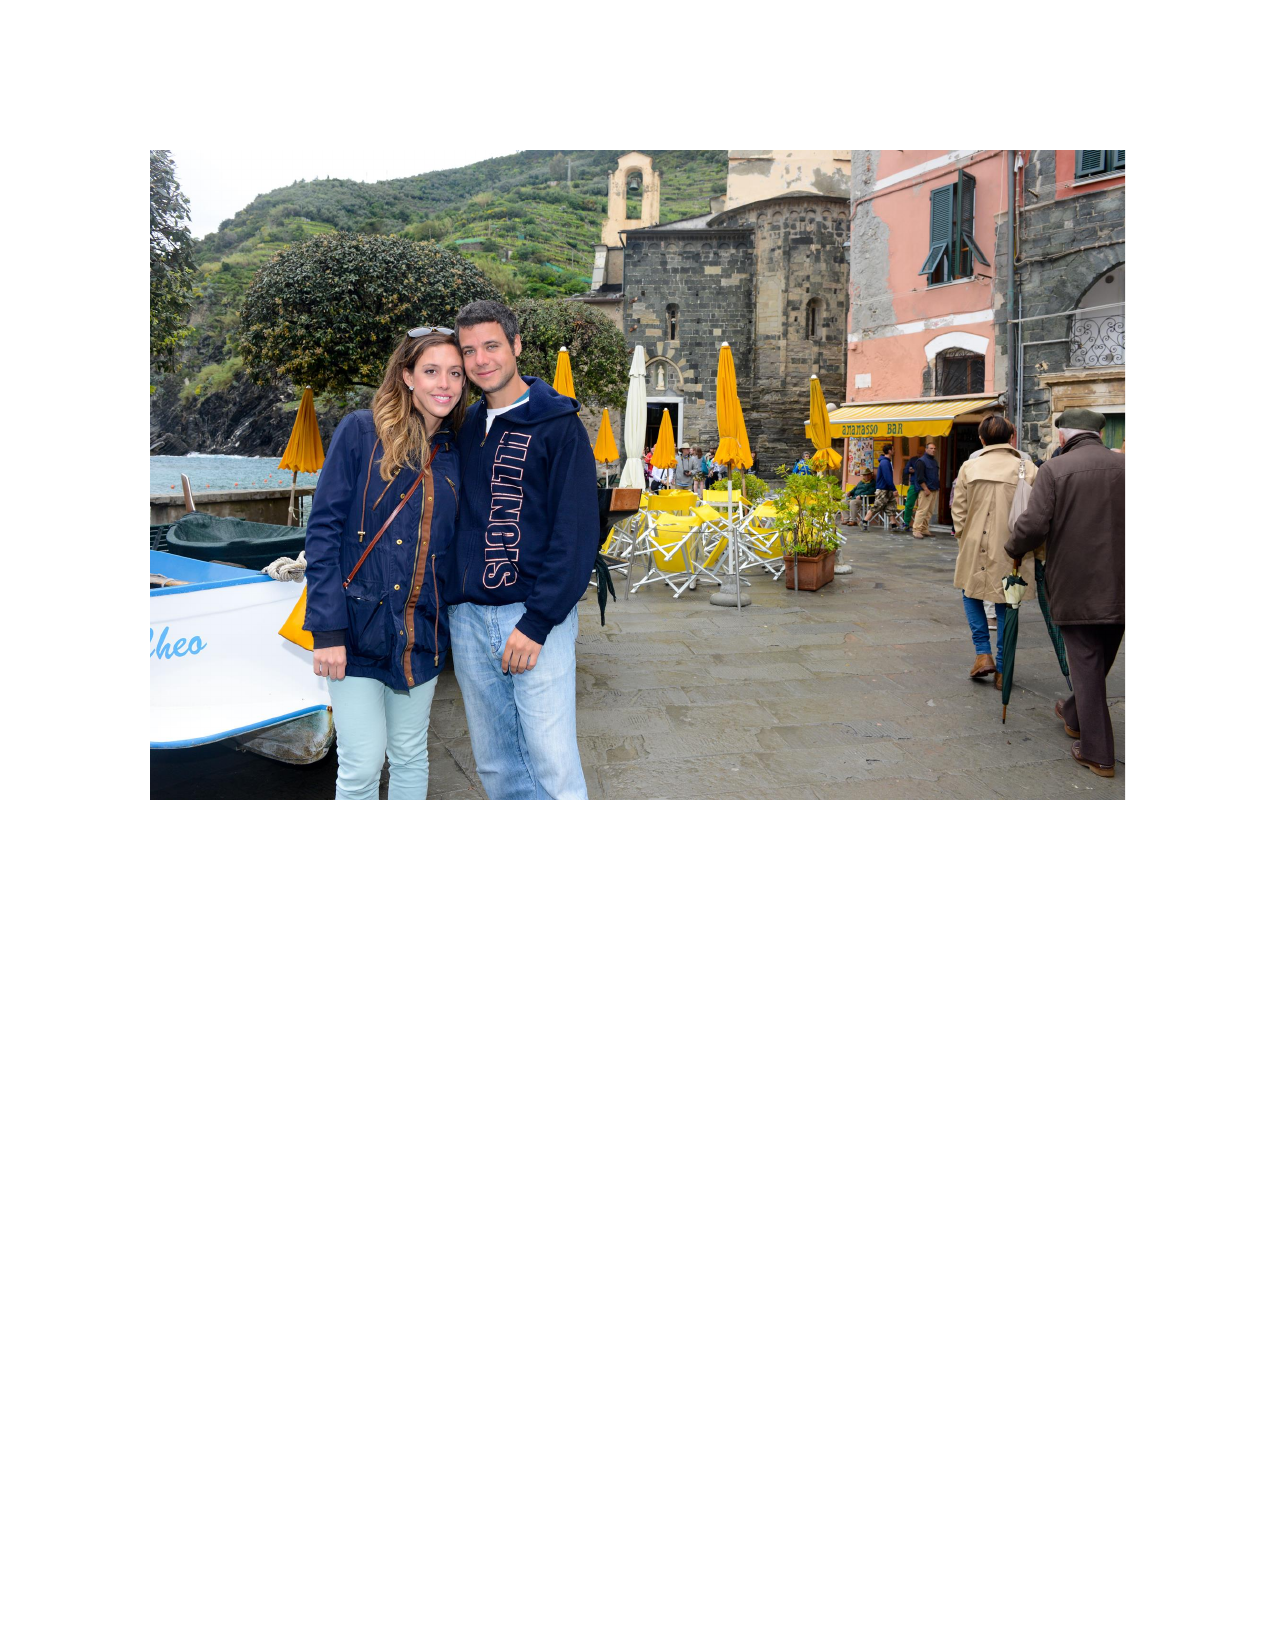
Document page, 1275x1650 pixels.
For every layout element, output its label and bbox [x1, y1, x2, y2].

picture [150, 150, 1125, 800]
